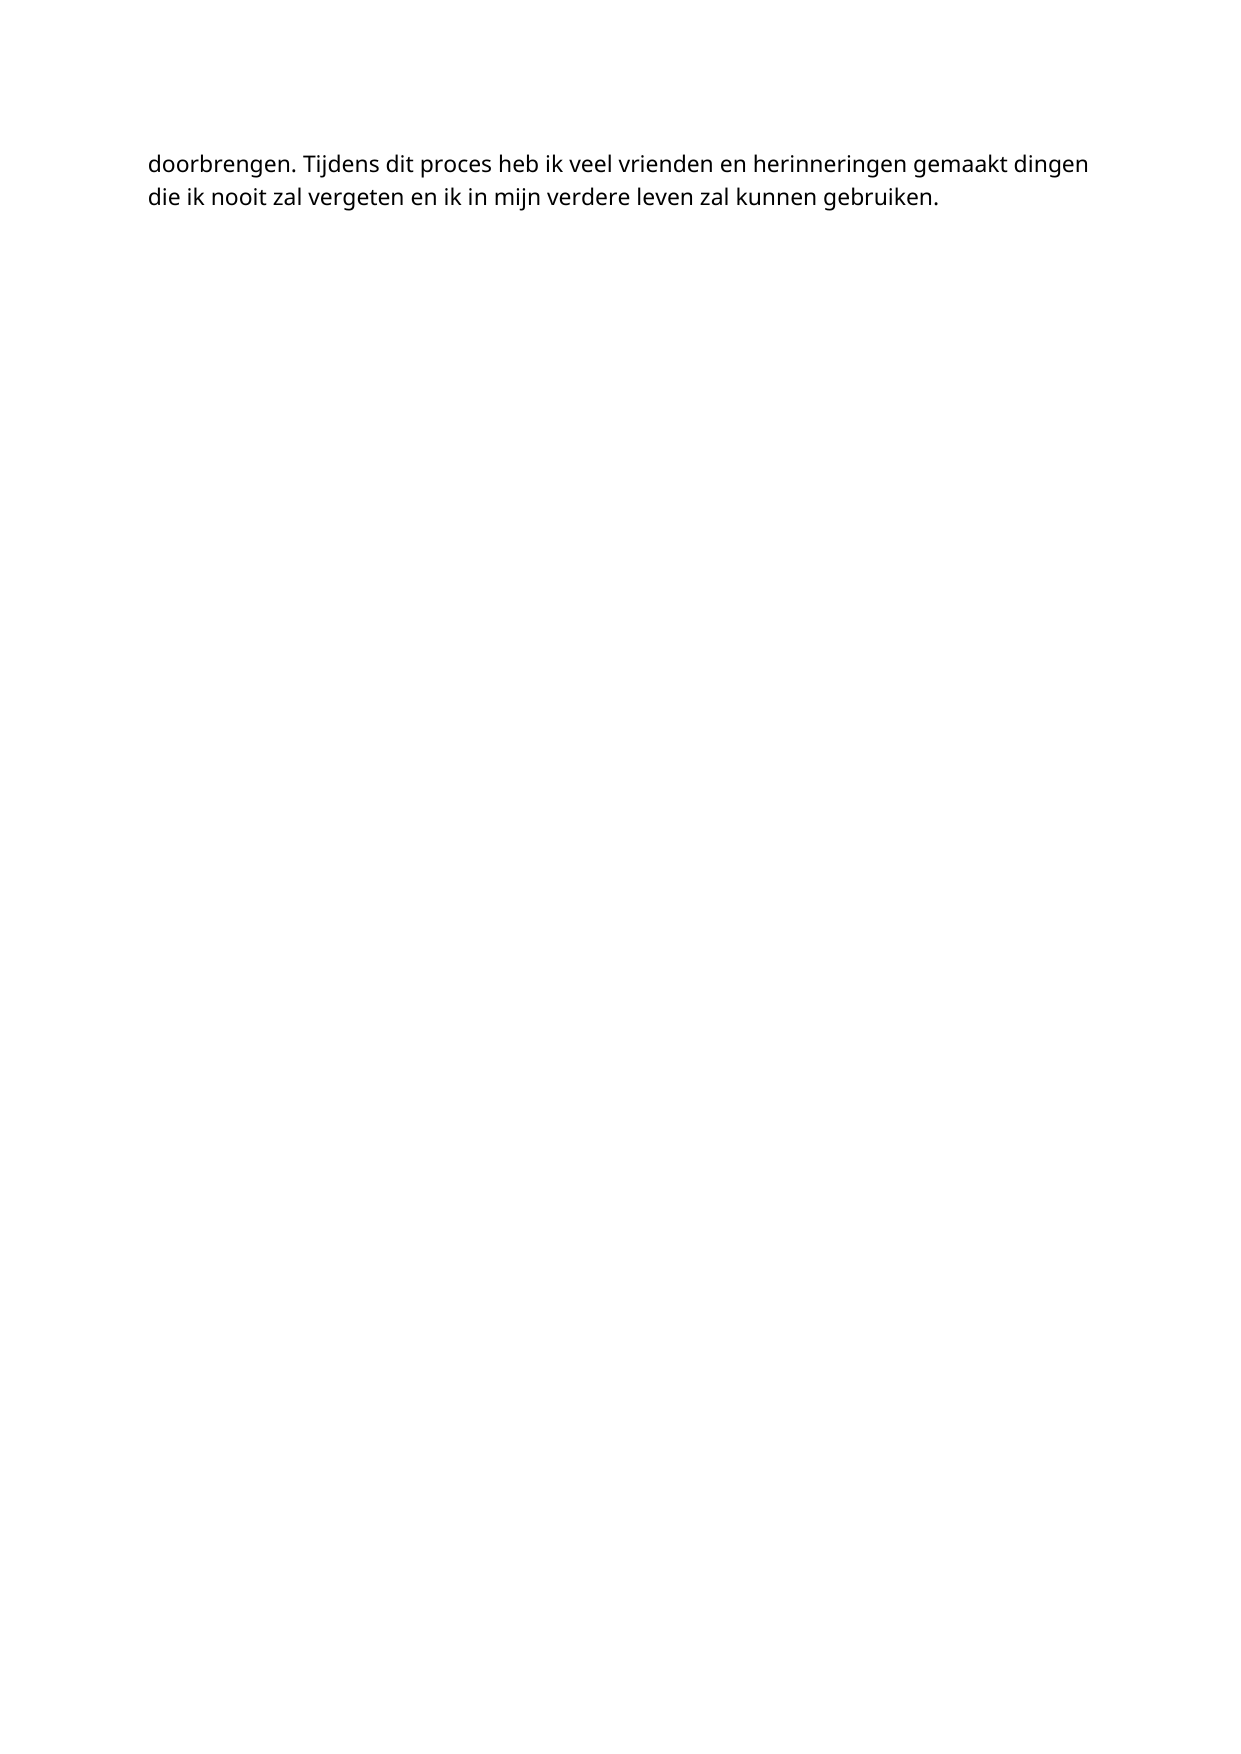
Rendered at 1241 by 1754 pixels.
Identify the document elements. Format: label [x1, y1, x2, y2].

text [148, 148, 1093, 213]
